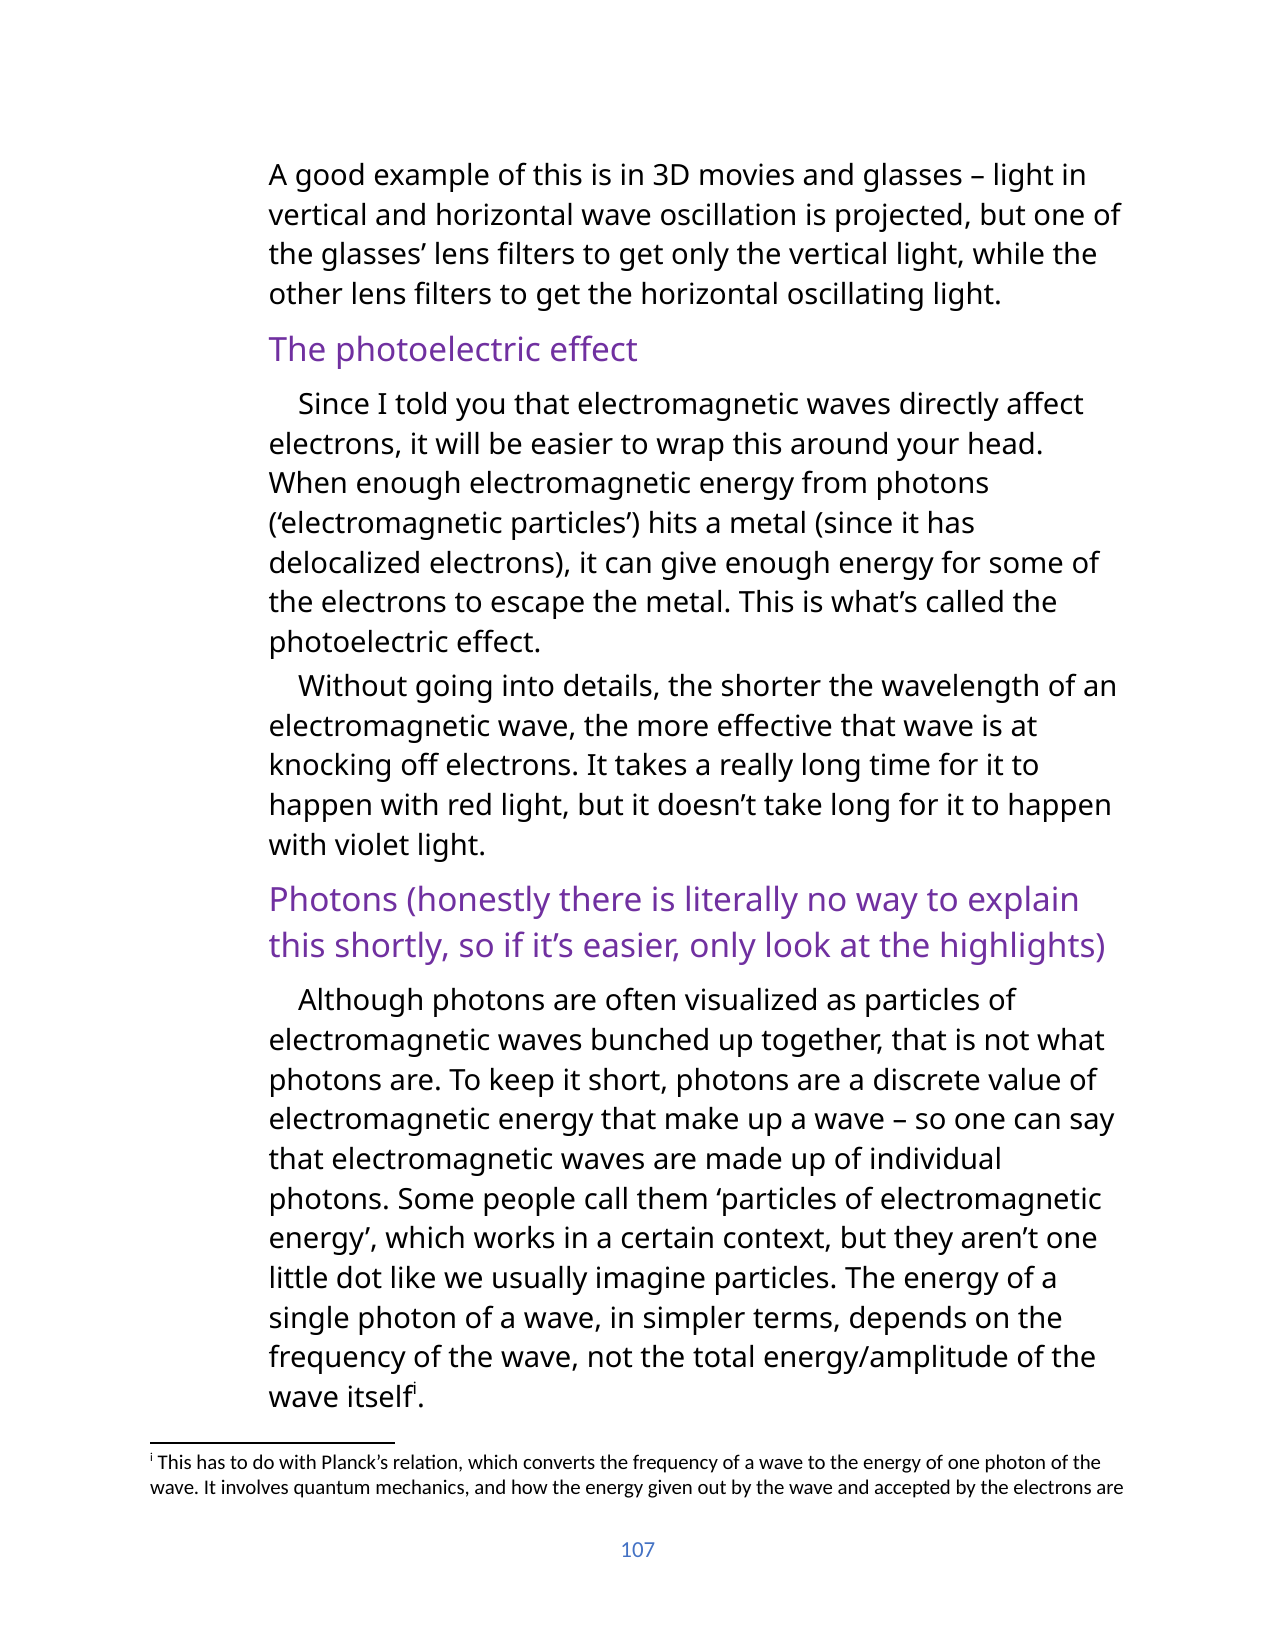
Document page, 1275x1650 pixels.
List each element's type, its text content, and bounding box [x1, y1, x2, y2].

subtitle The photoelectric effect [268, 325, 1125, 371]
subtitle Photons (honestly there is literally no way to explain this shortly, so if it’s easier, only look at the highlights) [268, 876, 1125, 967]
text A good example of this is in 3D movies and glasses – light in vertical and horizontal wave oscillation is projected, but one of the glasses’ lens filters to get only the vertical light, while the other lens filters to get the horizontal oscillating light. [268, 154, 1125, 313]
text Since I told you that electromagnetic waves directly affect electrons, it will be easier to wrap this around your head. When enough electromagnetic energy from photons (‘electromagnetic particles’) hits a metal (since it has delocalized electrons), it can give enough energy for some of the electrons to escape the metal. This is what’s called the photoelectric effect. [268, 383, 1125, 661]
text Although photons are often visualized as particles of electromagnetic waves bunched up together, that is not what photons are. To keep it short, photons are a discrete value of electromagnetic energy that make up a wave – so one can say that electromagnetic waves are made up of individual photons. Some people call them ‘particles of electromagnetic energy’, which works in a certain context, but they aren’t one little dot like we usually imagine particles. The energy of a single photon of a wave, in simpler terms, depends on the frequency of the wave, not the total energy/amplitude of the wave itself. [268, 979, 1125, 1416]
text Without going into details, the shorter the wavelength of an electromagnetic wave, the more effective that wave is at knocking off electrons. It takes a really long time for it to happen with red light, but it doesn’t take long for it to happen with violet light. [268, 665, 1125, 864]
